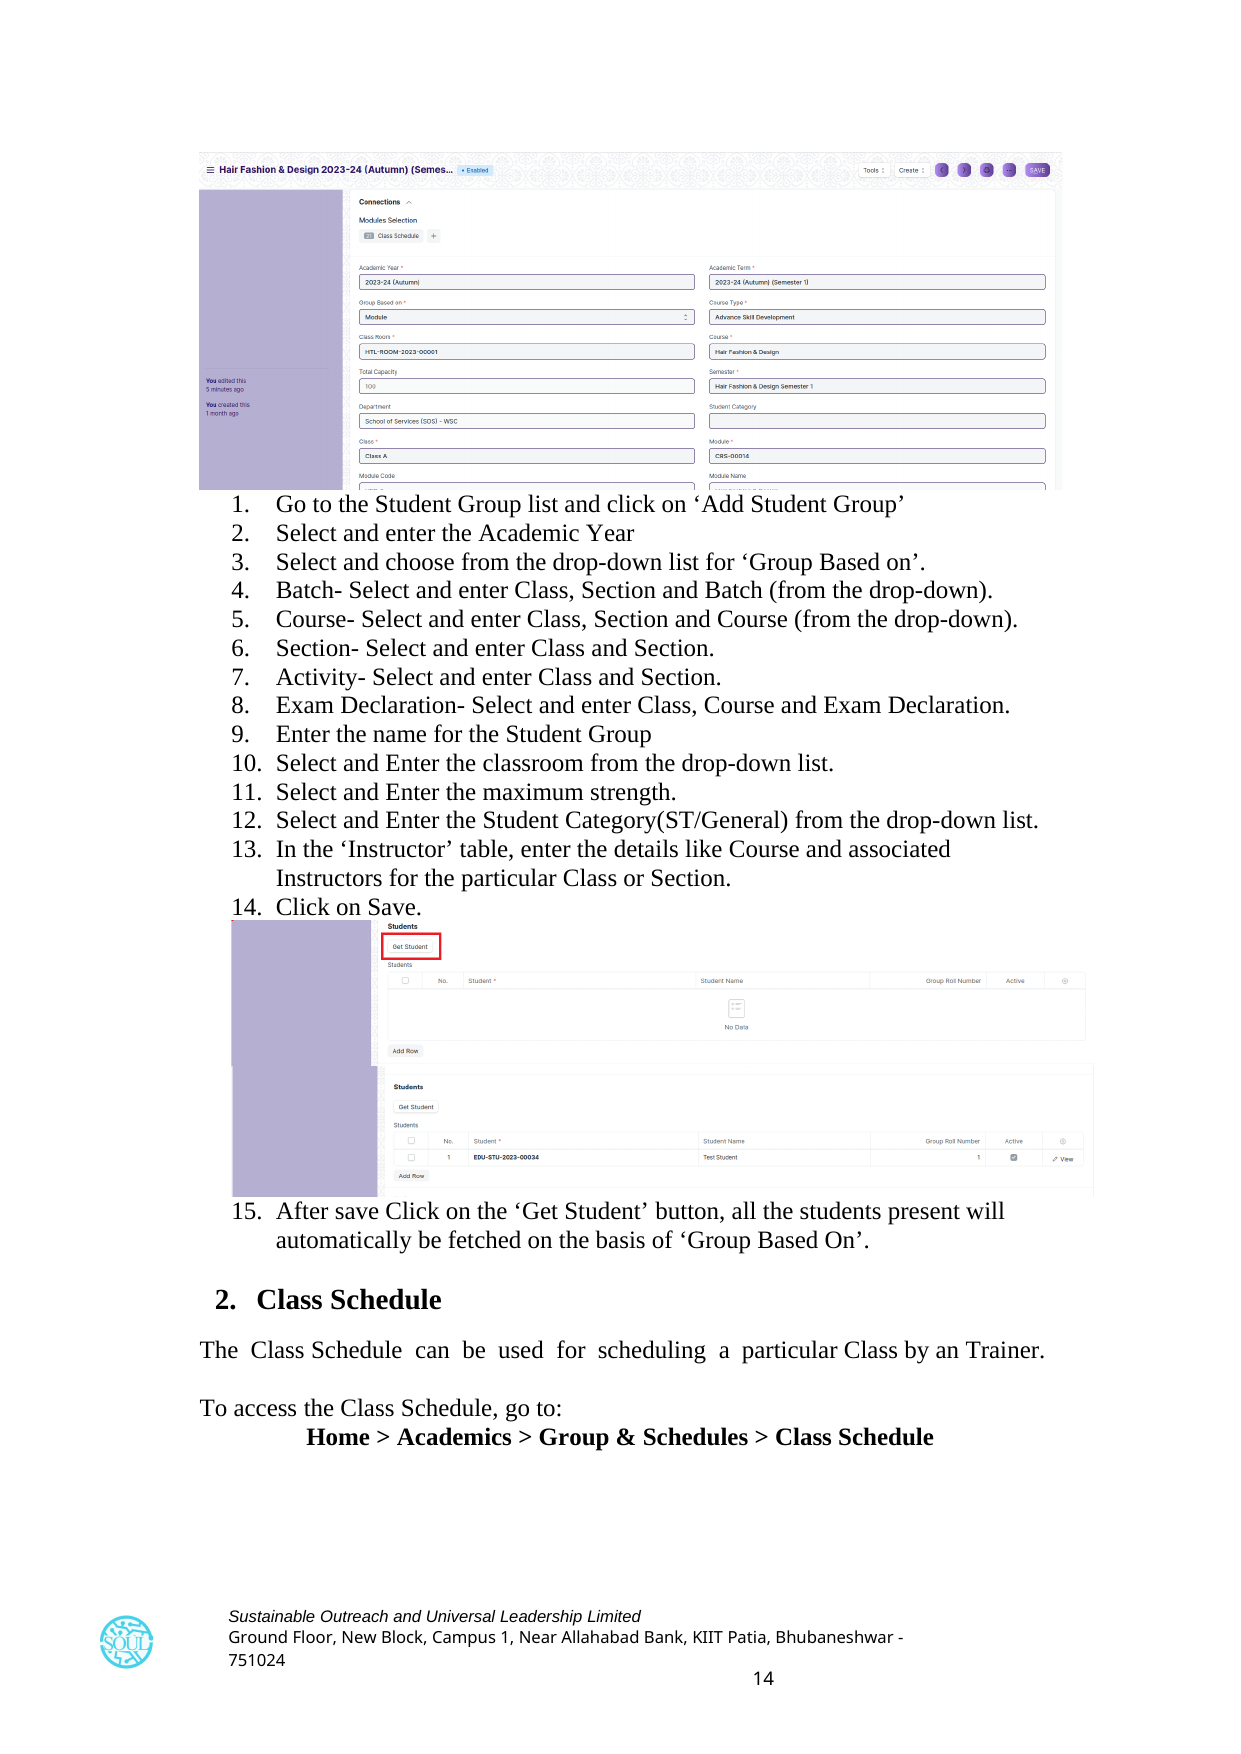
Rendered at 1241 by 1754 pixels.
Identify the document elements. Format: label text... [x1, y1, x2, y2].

list Activity- Select and enter Class and Section. [231, 662, 1053, 691]
list Select and choose from the drop-down list for ‘Group Based on’. [231, 547, 1053, 576]
picture [100, 1615, 154, 1669]
list Section- Select and enter Class and Section. [231, 633, 1053, 662]
list Exam Declaration- Select and enter Class, Course and Exam Declaration. [231, 691, 1053, 719]
list Enter the name for the Student Group [231, 719, 1053, 748]
list Select and Enter the maximum strength. [231, 777, 1053, 806]
text The Class Schedule can be used for scheduling a particular Class by an Trainer. [199, 1335, 1053, 1364]
list Select and Enter the Student Category(ST/General) from the drop-down list. [231, 806, 1053, 834]
list After save Click on the ‘Get Student’ button, all the students present will automatically be fetched on the basis of ‘Group Based On’. [231, 1197, 1053, 1254]
picture [231, 920, 1095, 1197]
list Course- Select and enter Class, Section and Course (from the drop-down). [231, 604, 1053, 633]
text Home > Academics > Group & Schedules > Class Schedule [187, 1422, 1053, 1450]
text To access the Class Schedule, go to: [199, 1393, 1053, 1422]
list Go to the Student Group list and click on ‘Add Student Group’ [231, 490, 1053, 518]
list Batch- Select and enter Class, Section and Batch (from the drop-down). [231, 576, 1053, 604]
list In the ‘Instructor’ table, enter the details like Course and associated Instructors for the particular Class or Section. [231, 834, 1053, 892]
list Select and enter the Academic Year [231, 518, 1053, 547]
picture [199, 150, 1063, 490]
subtitle Class Schedule [214, 1282, 1053, 1316]
list Click on Save. [231, 892, 1053, 920]
list Select and Enter the classroom from the drop-down list. [231, 748, 1053, 777]
